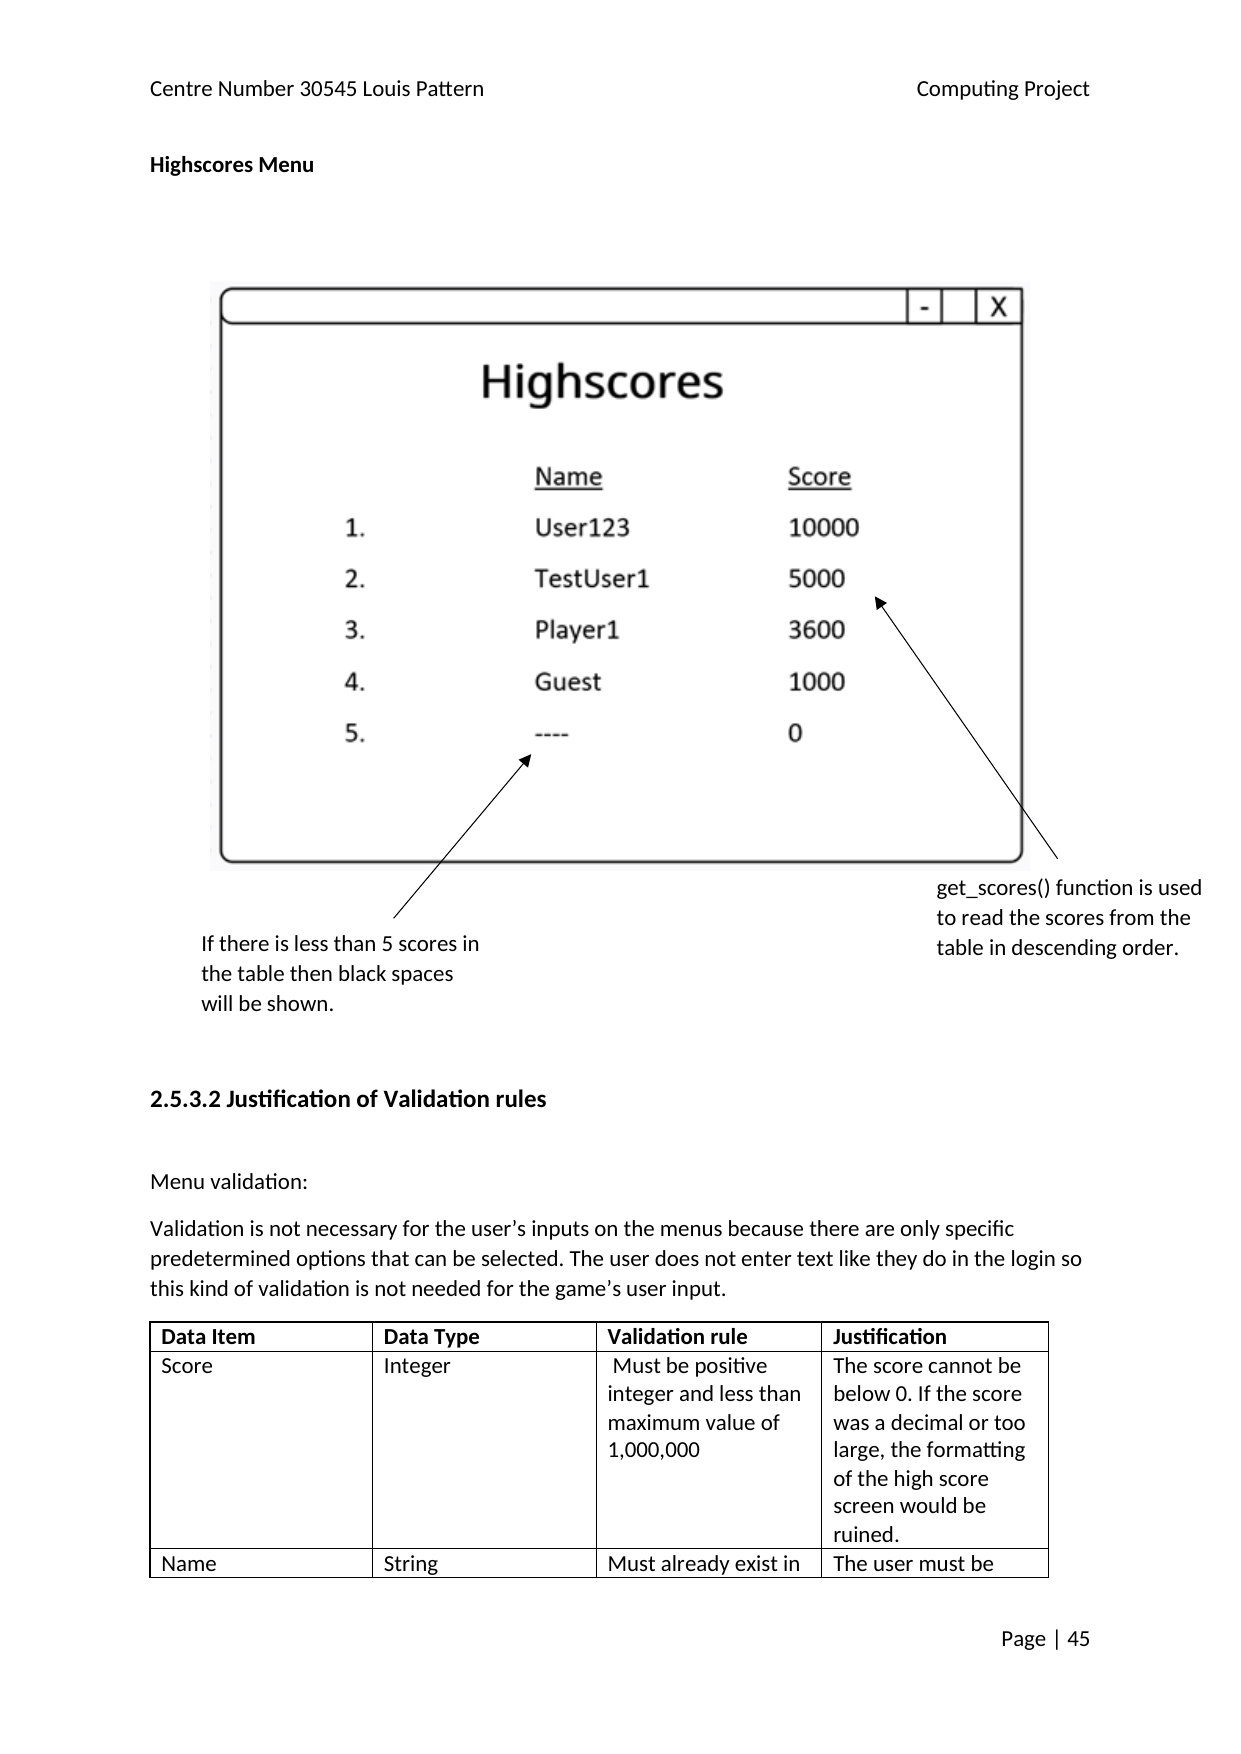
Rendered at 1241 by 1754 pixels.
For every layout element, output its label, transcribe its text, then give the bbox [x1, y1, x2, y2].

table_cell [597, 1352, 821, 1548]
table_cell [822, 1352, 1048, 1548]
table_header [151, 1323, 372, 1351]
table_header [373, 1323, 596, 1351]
picture [210, 279, 1031, 871]
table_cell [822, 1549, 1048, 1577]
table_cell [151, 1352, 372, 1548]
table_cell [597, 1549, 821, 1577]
text Validation is not necessary for the user’s inputs on the menus because there are only specific predetermined options that can be selected. The user does not enter text like they do in the login so this kind of validation is not needed for the game’s user input. [150, 1214, 1090, 1303]
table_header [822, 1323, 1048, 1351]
subtitle Highscores Menu [150, 150, 1090, 178]
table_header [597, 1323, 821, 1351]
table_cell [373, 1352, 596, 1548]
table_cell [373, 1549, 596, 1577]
text Menu validation: [150, 1167, 1090, 1195]
subtitle 2.5.3.2 Justification of Validation rules [150, 1083, 1090, 1114]
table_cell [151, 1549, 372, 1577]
